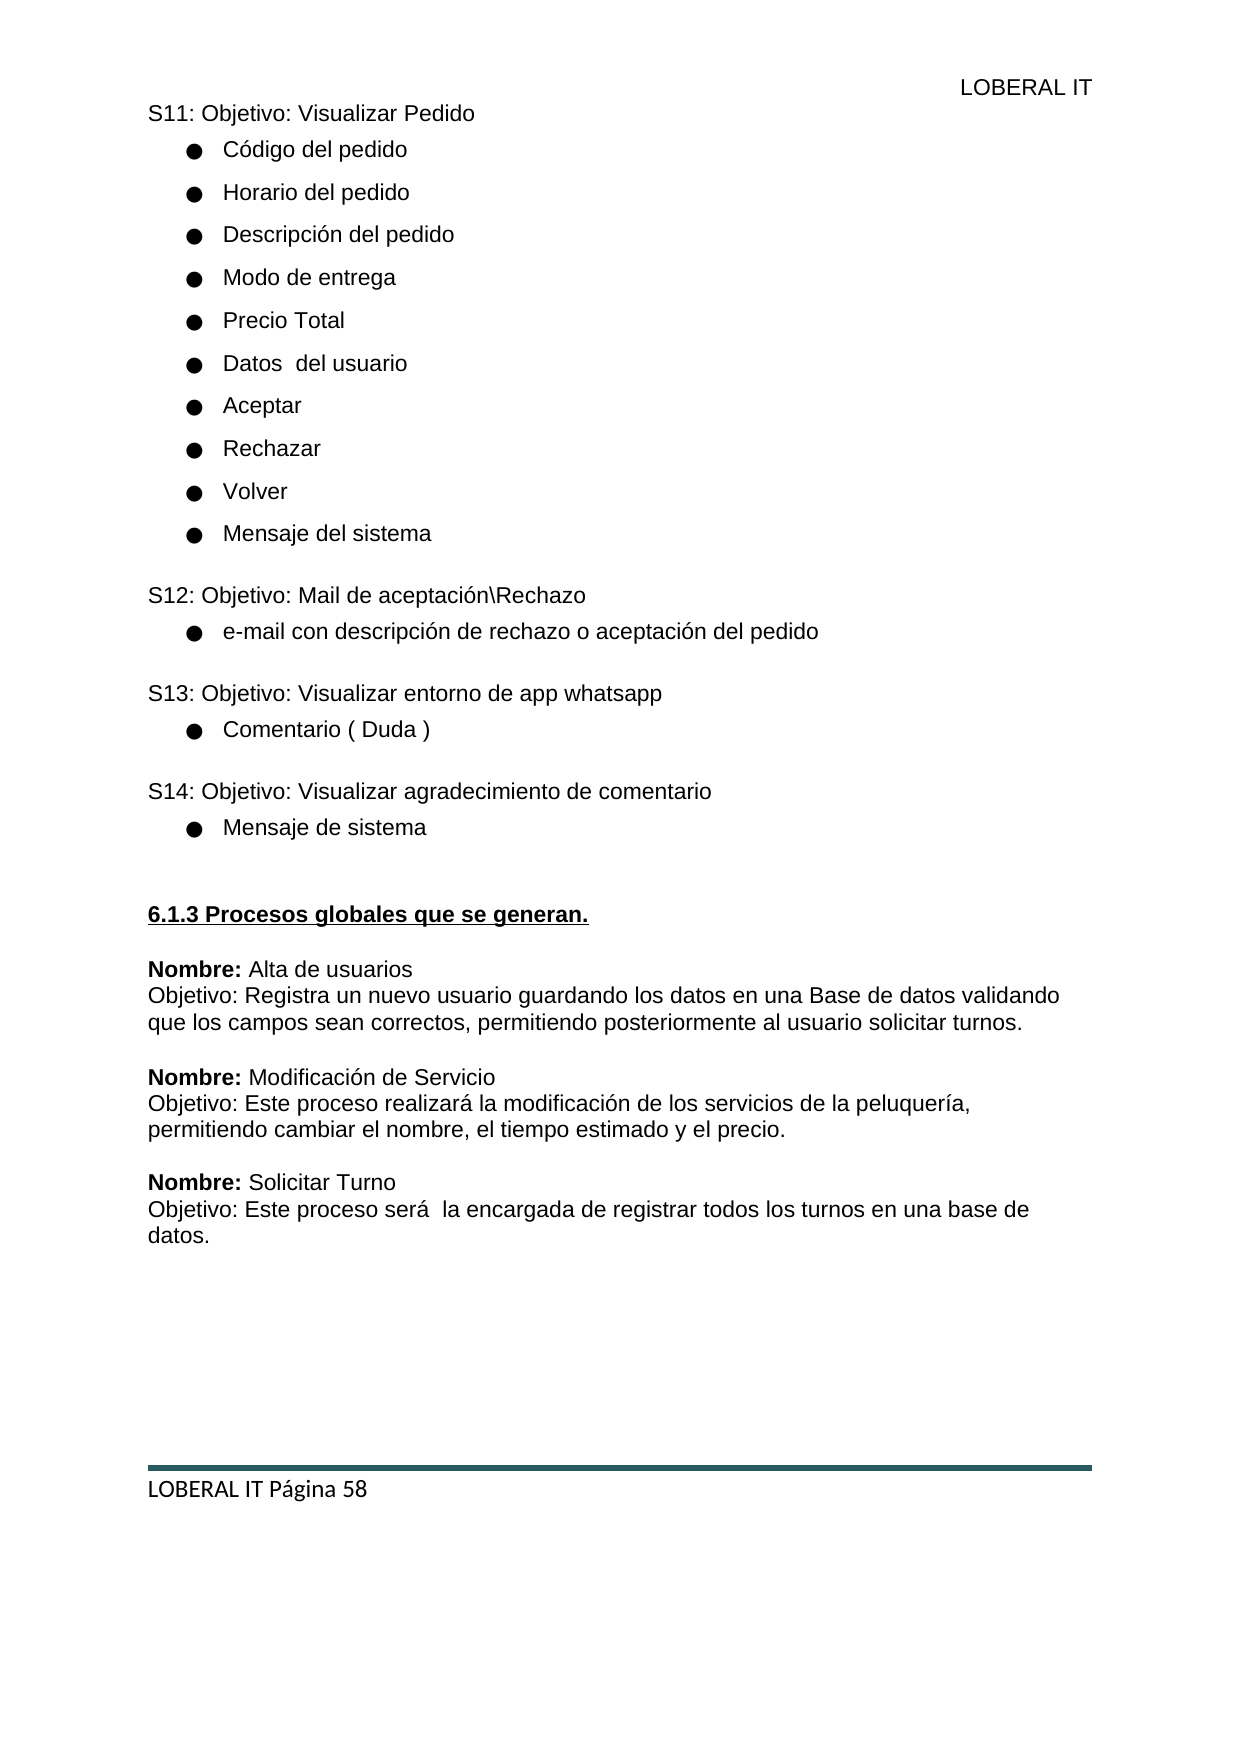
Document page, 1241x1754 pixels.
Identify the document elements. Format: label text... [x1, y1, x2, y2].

list Comentario ( Duda ) [185, 707, 1092, 749]
list Horario del pedido [185, 169, 1092, 212]
list Código del pedido [185, 127, 1092, 169]
text Nombre: Solicitar Turno [148, 1169, 1092, 1196]
text Nombre: Alta de usuarios [148, 956, 1092, 982]
list Mensaje de sistema [185, 804, 1092, 847]
list Descripción del pedido [185, 212, 1092, 255]
text S11: Objetivo: Visualizar Pedido [148, 100, 1092, 127]
text Objetivo: Este proceso será la encargada de registrar todos los turnos en una base de datos. [148, 1196, 1092, 1248]
list Datos del usuario [185, 340, 1092, 383]
text S12: Objetivo: Mail de aceptación\Rechazo [148, 582, 1092, 609]
text Objetivo: Registra un nuevo usuario guardando los datos en una Base de datos validando que los campos sean correctos, permitiendo posteriormente al usuario solicitar turnos. [148, 982, 1092, 1035]
list e-mail con descripción de rechazo o aceptación del pedido [185, 609, 1092, 651]
text Nombre: Modificación de Servicio [148, 1064, 1092, 1090]
text Objetivo: Este proceso realizará la modificación de los servicios de la peluquería, permitiendo cambiar el nombre, el tiempo estimado y el precio. [148, 1090, 1092, 1143]
text S14: Objetivo: Visualizar agradecimiento de comentario [148, 778, 1092, 804]
list Mensaje del sistema [185, 511, 1092, 554]
list Aceptar [185, 383, 1092, 426]
list Volver [185, 468, 1092, 511]
list Precio Total [185, 297, 1092, 340]
list Rechazar [185, 426, 1092, 468]
text 6.1.3 Procesos globales que se generan. [148, 901, 1092, 927]
text S13: Objetivo: Visualizar entorno de app whatsapp [148, 680, 1092, 707]
list Modo de entrega [185, 255, 1092, 297]
